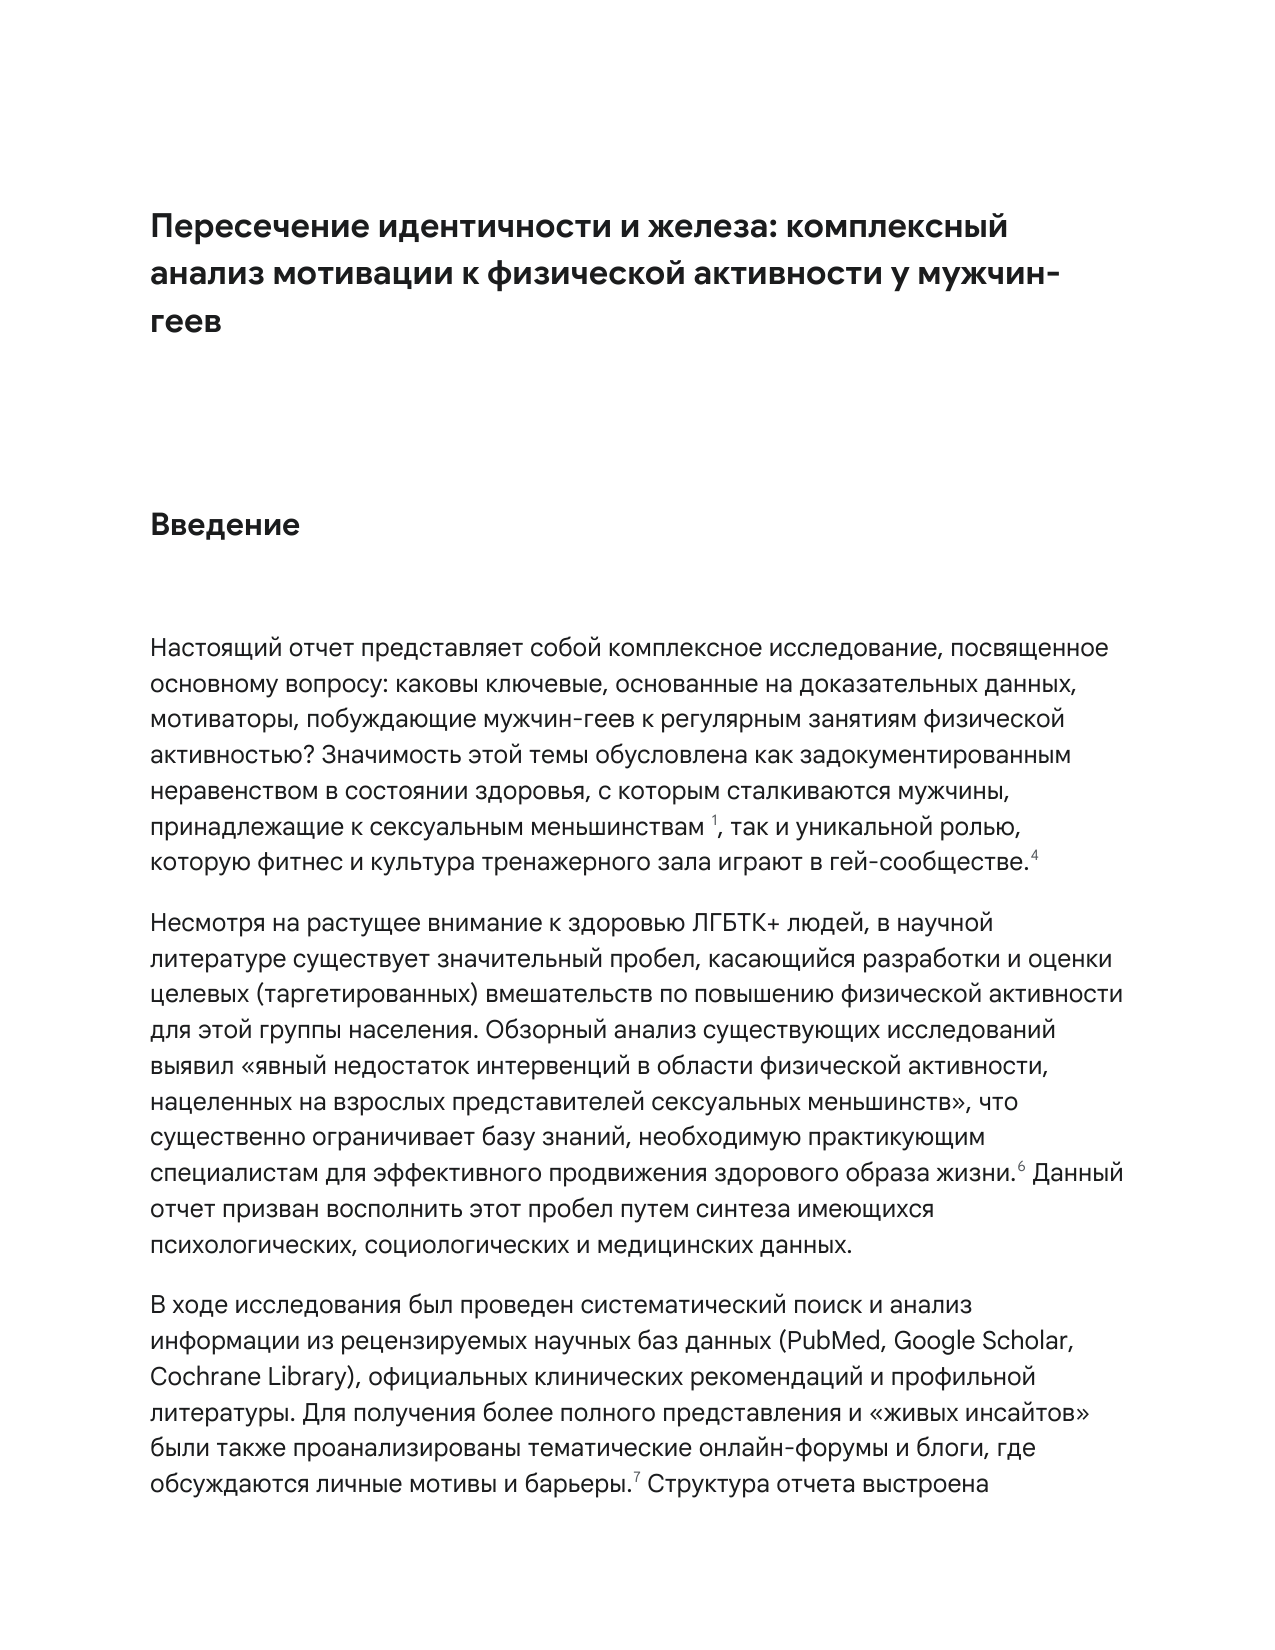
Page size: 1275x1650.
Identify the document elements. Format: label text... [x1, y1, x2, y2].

text Несмотря на растущее внимание к здоровью ЛГБТК+ людей, в научной литературе существует значительный пробел, касающийся разработки и оценки целевых (таргетированных) вмешательств по повышению физической активности для этой группы населения. Обзорный анализ существующих исследований выявил «явный недостаток интервенций в области физической активности, нацеленных на взрослых представителей сексуальных меньшинств», что существенно ограничивает базу знаний, необходимую практикующим специалистам для эффективного продвижения здорового образа жизни.6 Данный отчет призван восполнить этот пробел путем синтеза имеющихся психологических, социологических и медицинских данных. [150, 907, 1125, 1260]
subtitle Введение [150, 506, 1125, 545]
text Настоящий отчет представляет собой комплексное исследование, посвященное основному вопросу: каковы ключевые, основанные на доказательных данных, мотиваторы, побуждающие мужчин-геев к регулярным занятиям физической активностью? Значимость этой темы обусловлена как задокументированным неравенством в состоянии здоровья, с которым сталкиваются мужчины, принадлежащие к сексуальным меньшинствам 1, так и уникальной ролью, которую фитнес и культура тренажерного зала играют в гей-сообществе.4 [150, 632, 1125, 878]
subtitle Пересечение идентичности и железа: комплексный анализ мотивации к физической активности у мужчин-геев [150, 205, 1125, 342]
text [150, 1289, 1125, 1499]
